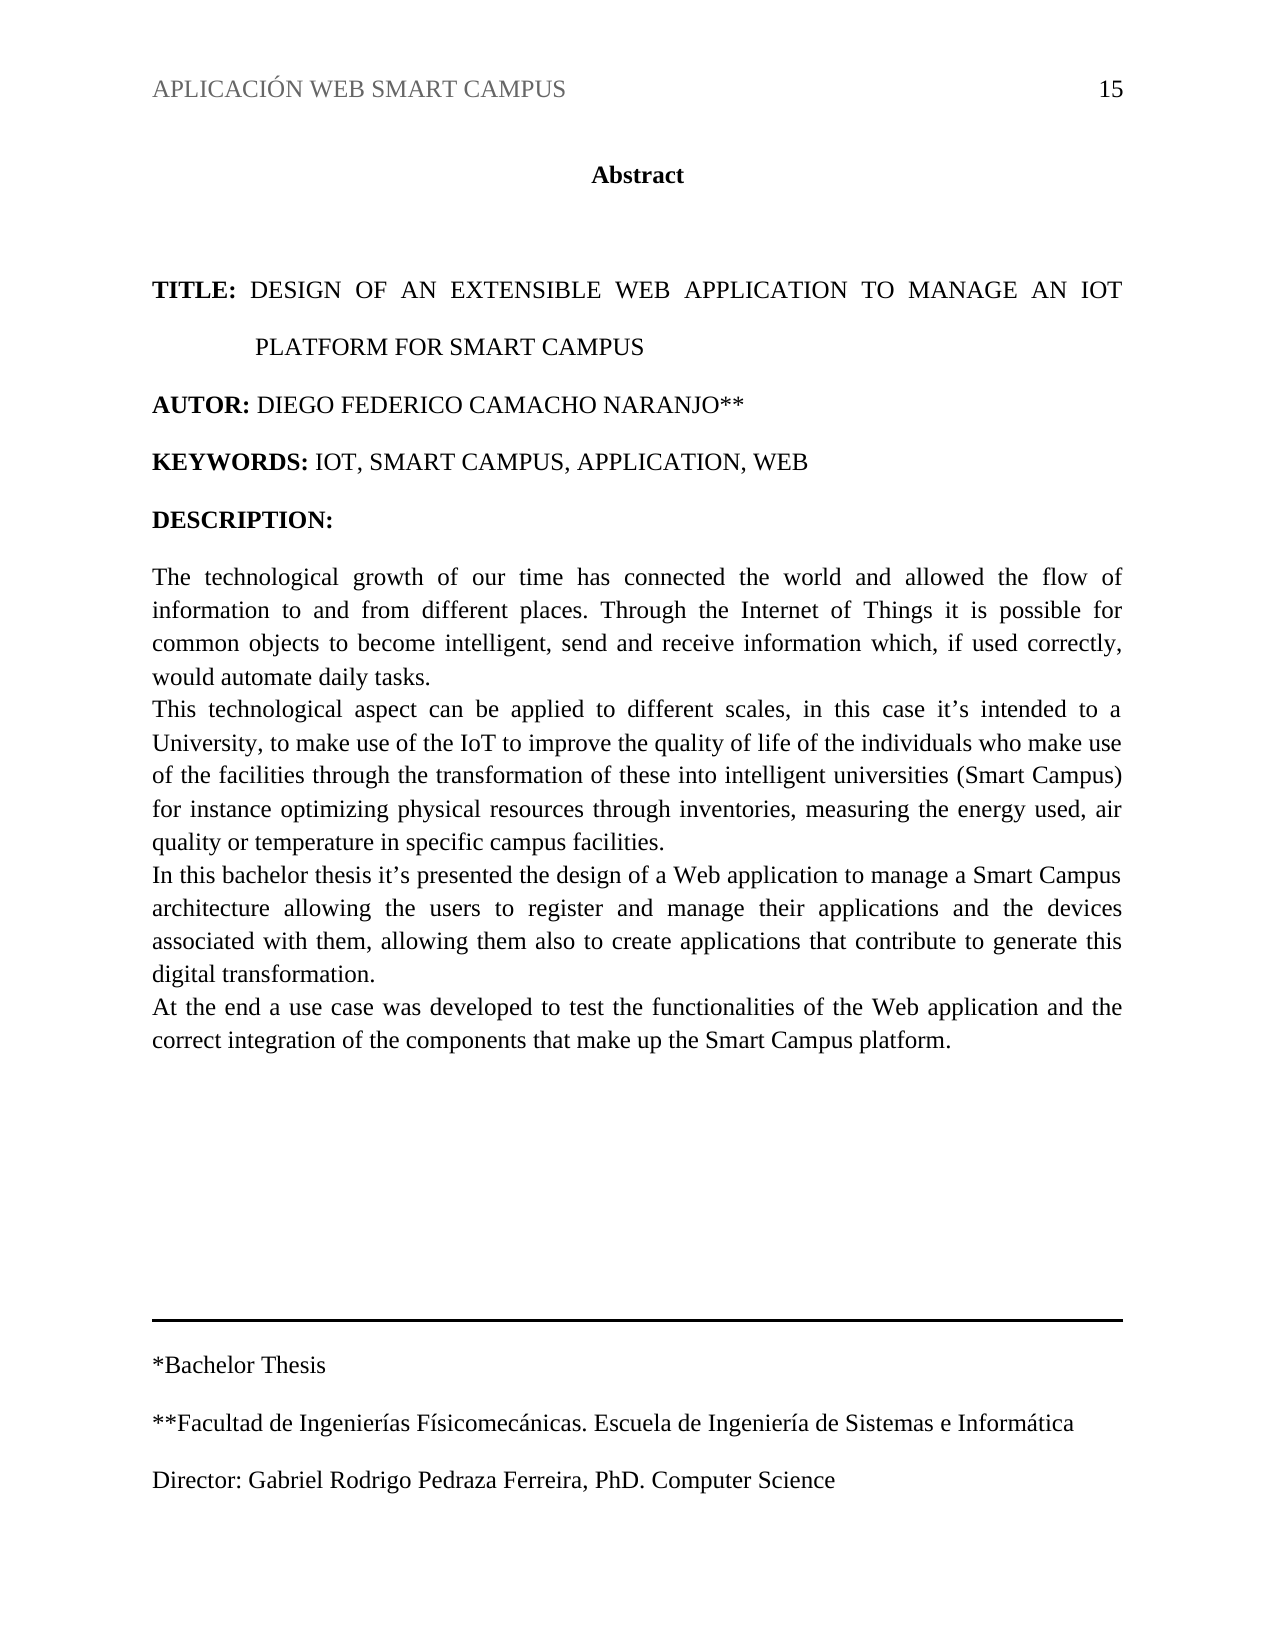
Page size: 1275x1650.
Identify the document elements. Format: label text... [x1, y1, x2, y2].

text TITLE: DESIGN OF AN EXTENSIBLE WEB APPLICATION TO MANAGE AN IOT PLATFORM FOR SMART CAMPUS [152, 275, 1123, 361]
text KEYWORDS: IOT, SMART CAMPUS, APPLICATION, WEB [152, 447, 1123, 476]
text This technological aspect can be applied to different scales, in this case it’s intended to a University, to make use of the IoT to improve the quality of life of the individuals who make use of the facilities through the transformation of these into intelligent universities (Smart Campus) for instance optimizing physical resources through inventories, measuring the energy used, air quality or temperature in specific campus facilities. [152, 694, 1123, 855]
text The technological growth of our time has connected the world and allowed the flow of information to and from different places. Through the Internet of Things it is possible for common objects to become intelligent, send and receive information which, if used correctly, would automate daily tasks. [152, 562, 1123, 690]
text DESCRIPTION: [152, 505, 1123, 534]
text AUTOR: DIEGO FEDERICO CAMACHO NARANJO** [152, 390, 1123, 419]
text *Bachelor Thesis [152, 1351, 1123, 1379]
text At the end a use case was developed to test the functionalities of the Web application and the correct integration of the components that make up the Smart Campus platform. [152, 992, 1123, 1053]
text In this bachelor thesis it’s presented the design of a Web application to manage a Smart Campus architecture allowing the users to register and manage their applications and the devices associated with them, allowing them also to create applications that contribute to generate this digital transformation. [152, 860, 1123, 987]
text Director: Gabriel Rodrigo Pedraza Ferreira, PhD. Computer Science [152, 1466, 1123, 1494]
text Abstract [152, 160, 1123, 189]
text **Facultad de Ingenierías Físicomecánicas. Escuela de Ingeniería de Sistemas e Informática [152, 1408, 1123, 1437]
